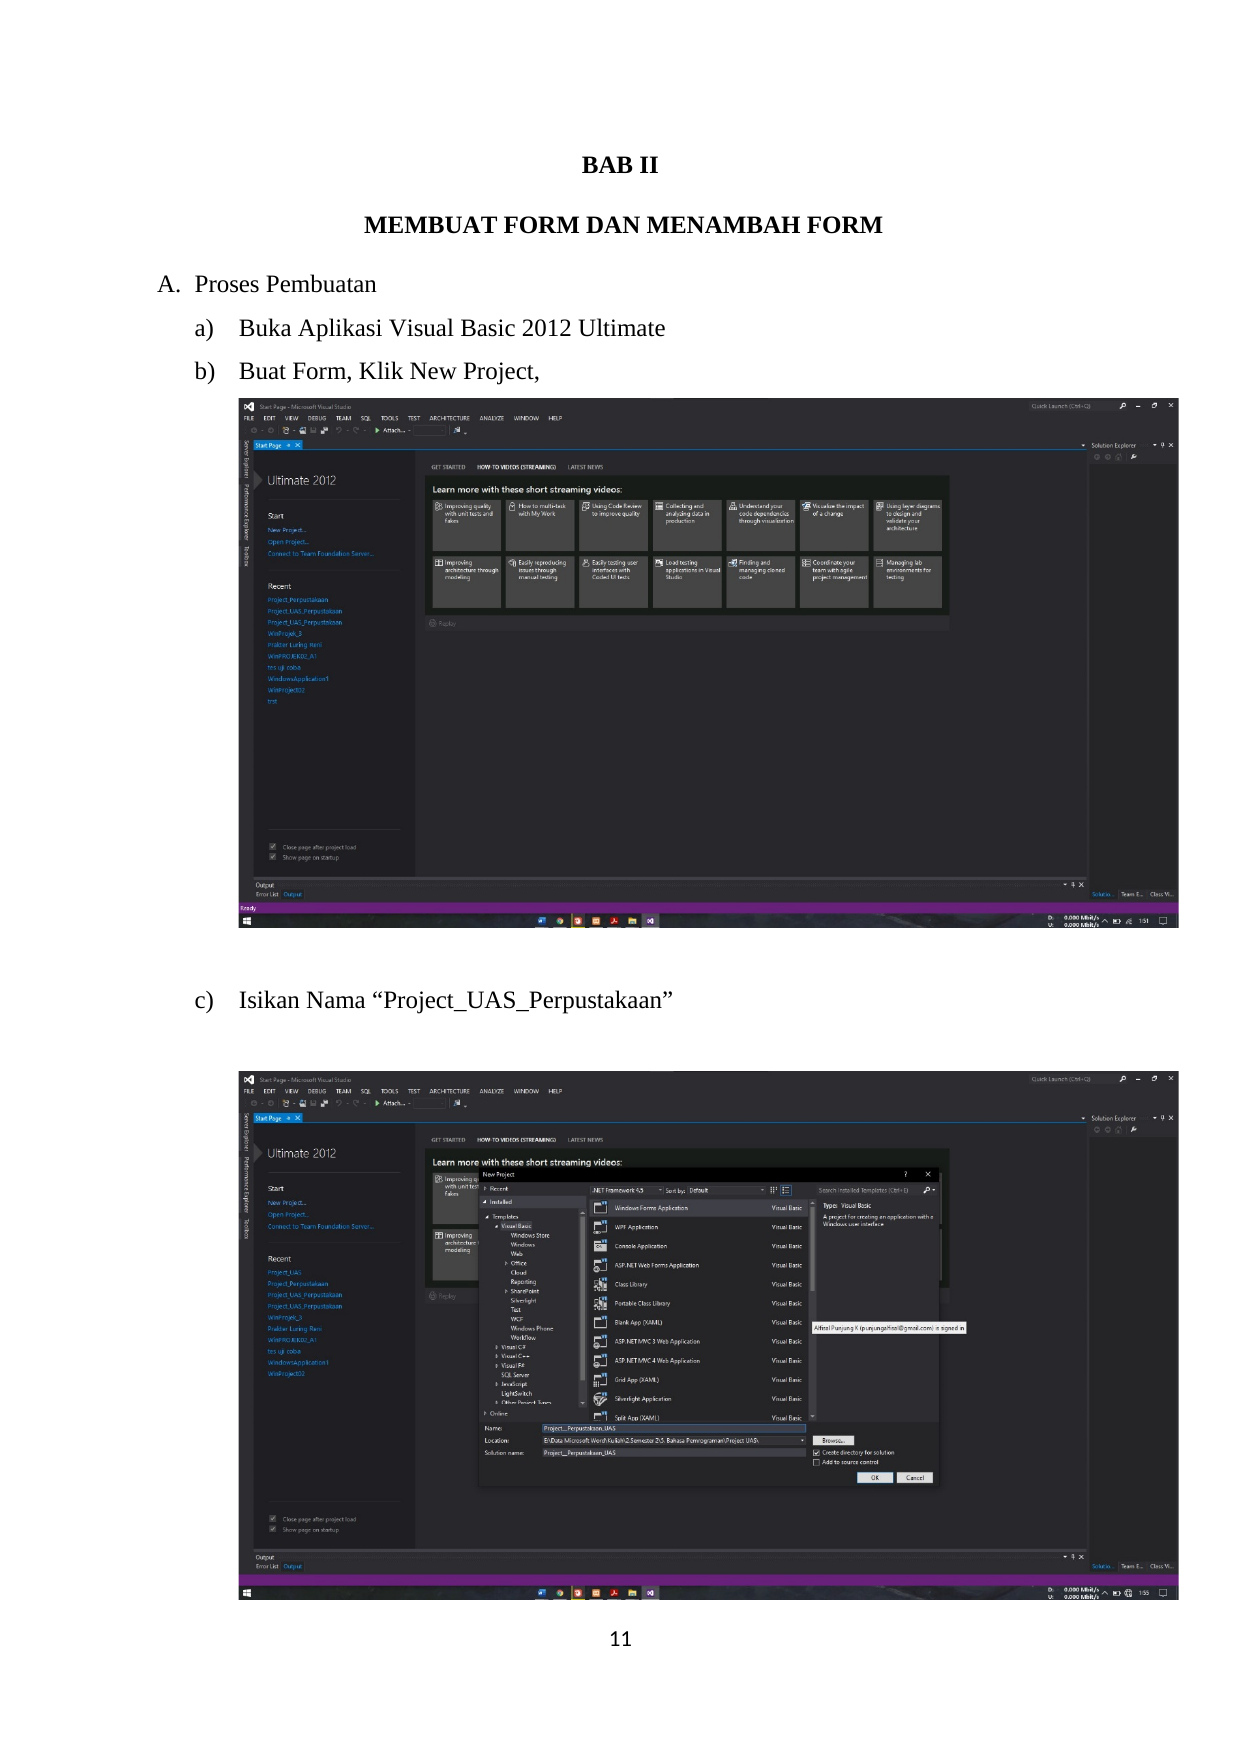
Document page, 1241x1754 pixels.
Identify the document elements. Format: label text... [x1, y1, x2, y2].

picture [238, 1071, 1179, 1600]
list Buka Aplikasi Visual Basic 2012 Ultimate [194, 313, 1090, 341]
picture [238, 398, 1179, 928]
text MEMBUAT FORM DAN MENAMBAH FORM [157, 210, 1090, 238]
list Buat Form, Klik New Project, [194, 356, 1090, 384]
list Isikan Nama “Project_UAS_Perpustakaan” [194, 985, 1090, 1014]
list Proses Pembuatan [157, 269, 1090, 298]
text BAB II [150, 150, 1090, 179]
